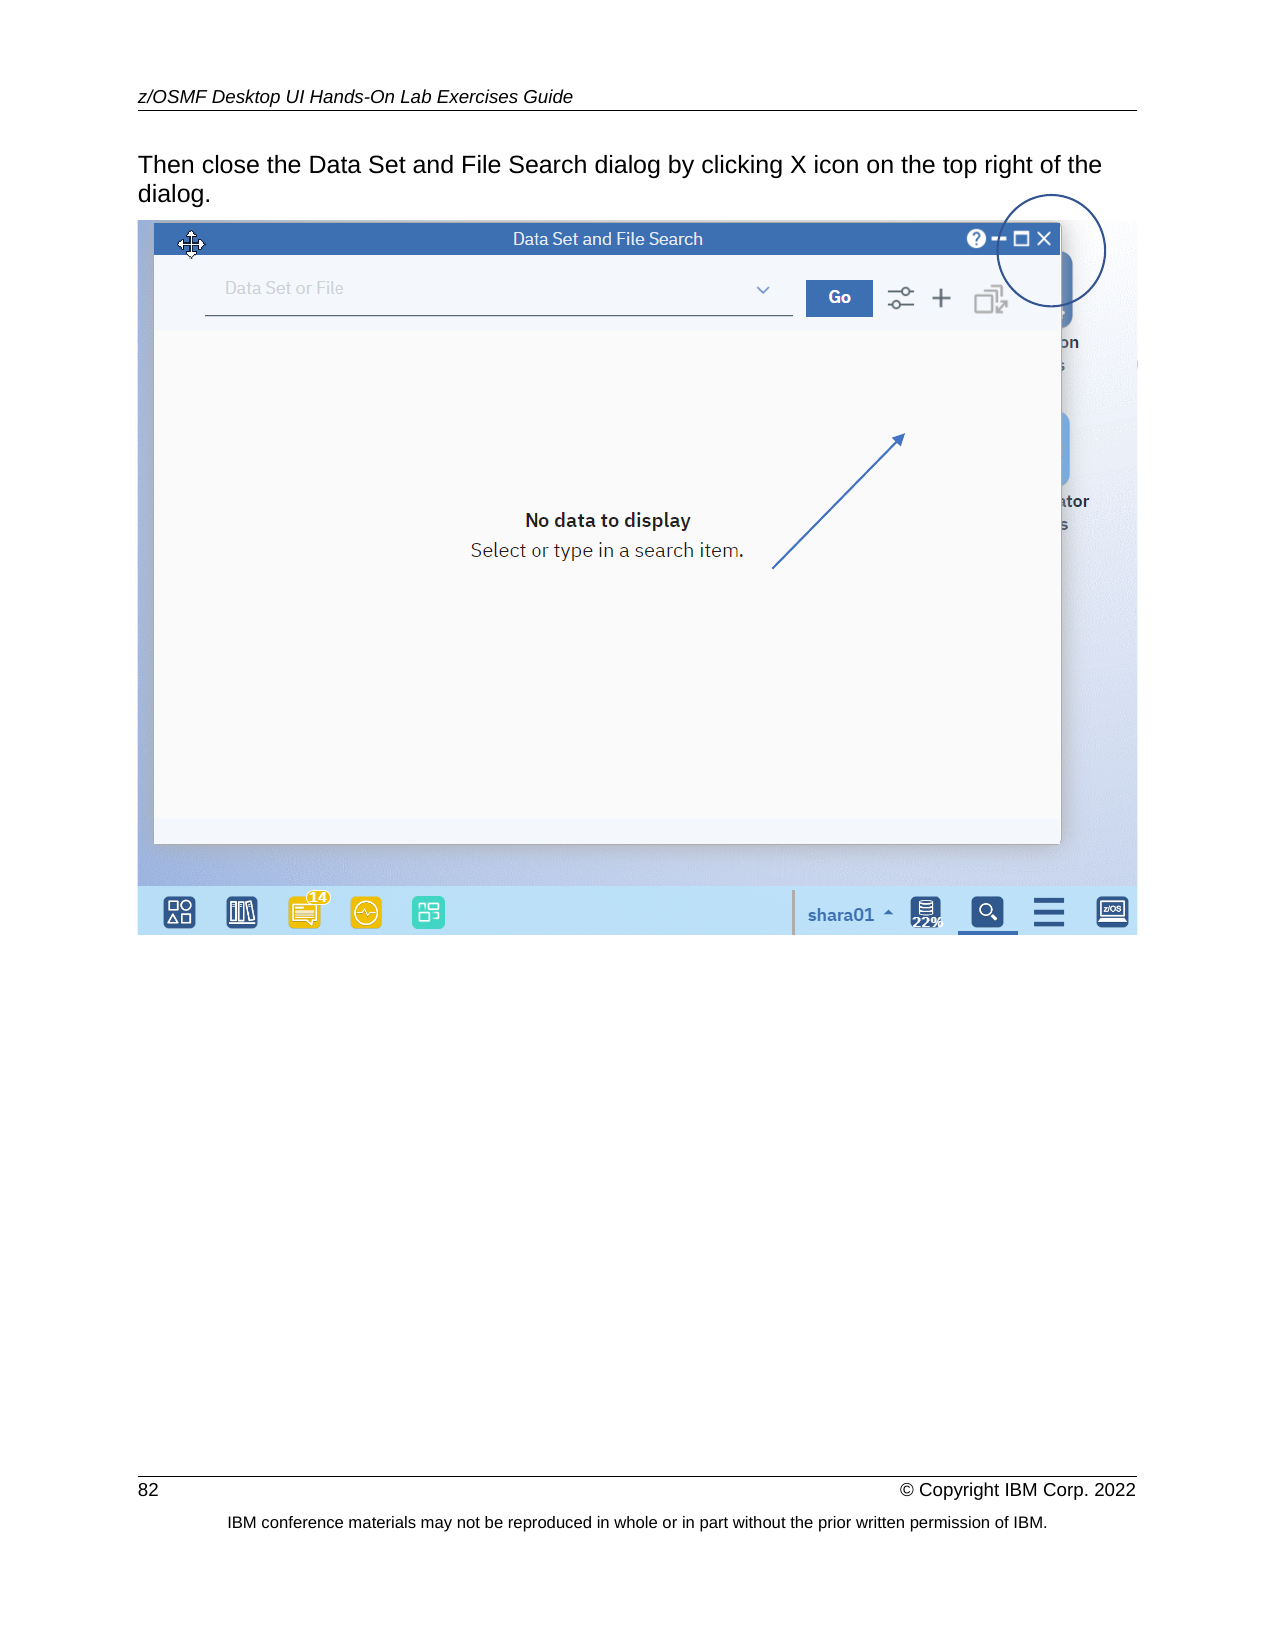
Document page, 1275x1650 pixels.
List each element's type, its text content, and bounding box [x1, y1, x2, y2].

text Then close the Data Set and File Search dialog by clicking X icon on the top right of the dialog. [138, 150, 1137, 207]
picture [999, 220, 1104, 305]
picture [137, 220, 1138, 935]
